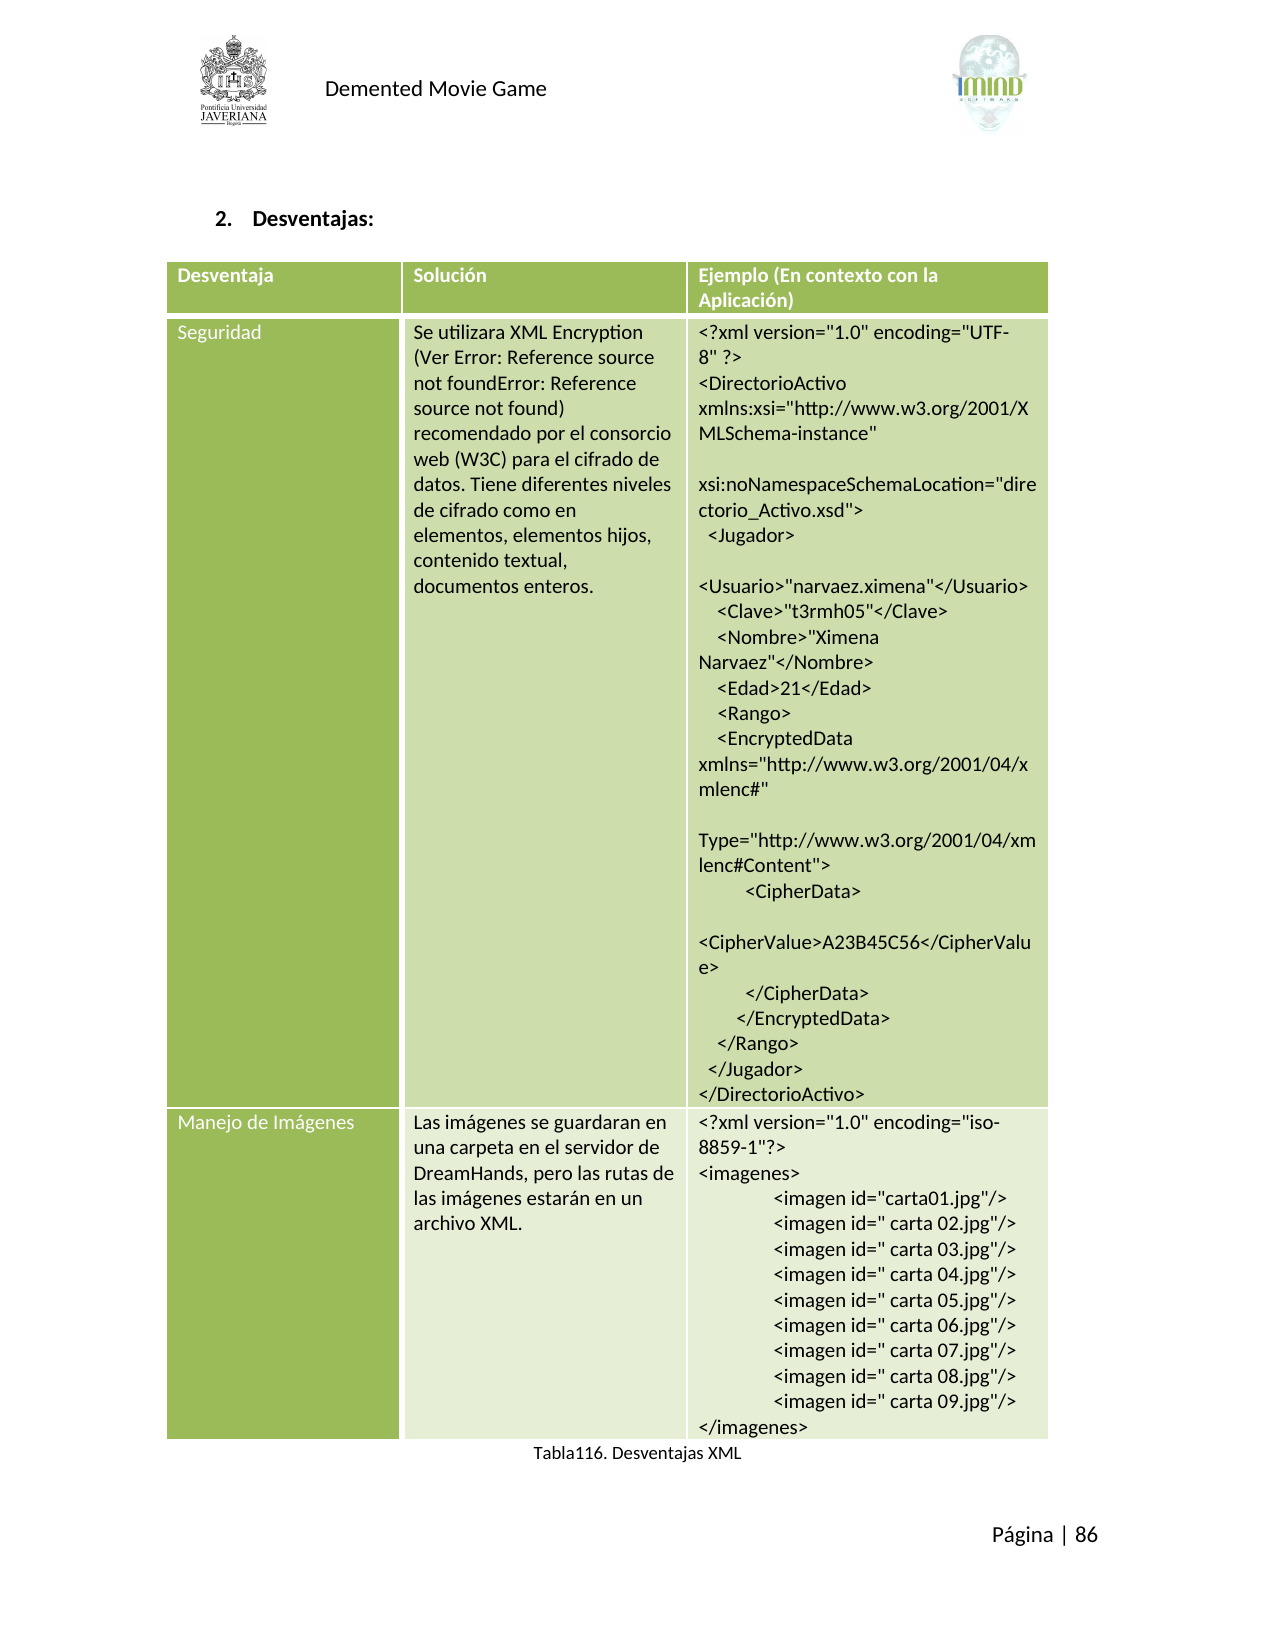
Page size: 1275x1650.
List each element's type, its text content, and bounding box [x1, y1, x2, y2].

text Tabla116. Desventajas XML [177, 1441, 1098, 1464]
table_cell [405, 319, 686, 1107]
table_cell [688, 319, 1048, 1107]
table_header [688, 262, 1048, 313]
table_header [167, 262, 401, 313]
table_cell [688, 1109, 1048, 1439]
picture [951, 35, 1033, 138]
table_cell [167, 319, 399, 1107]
picture [200, 35, 267, 126]
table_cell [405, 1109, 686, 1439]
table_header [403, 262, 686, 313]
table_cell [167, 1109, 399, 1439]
list Desventajas: [215, 204, 1098, 232]
